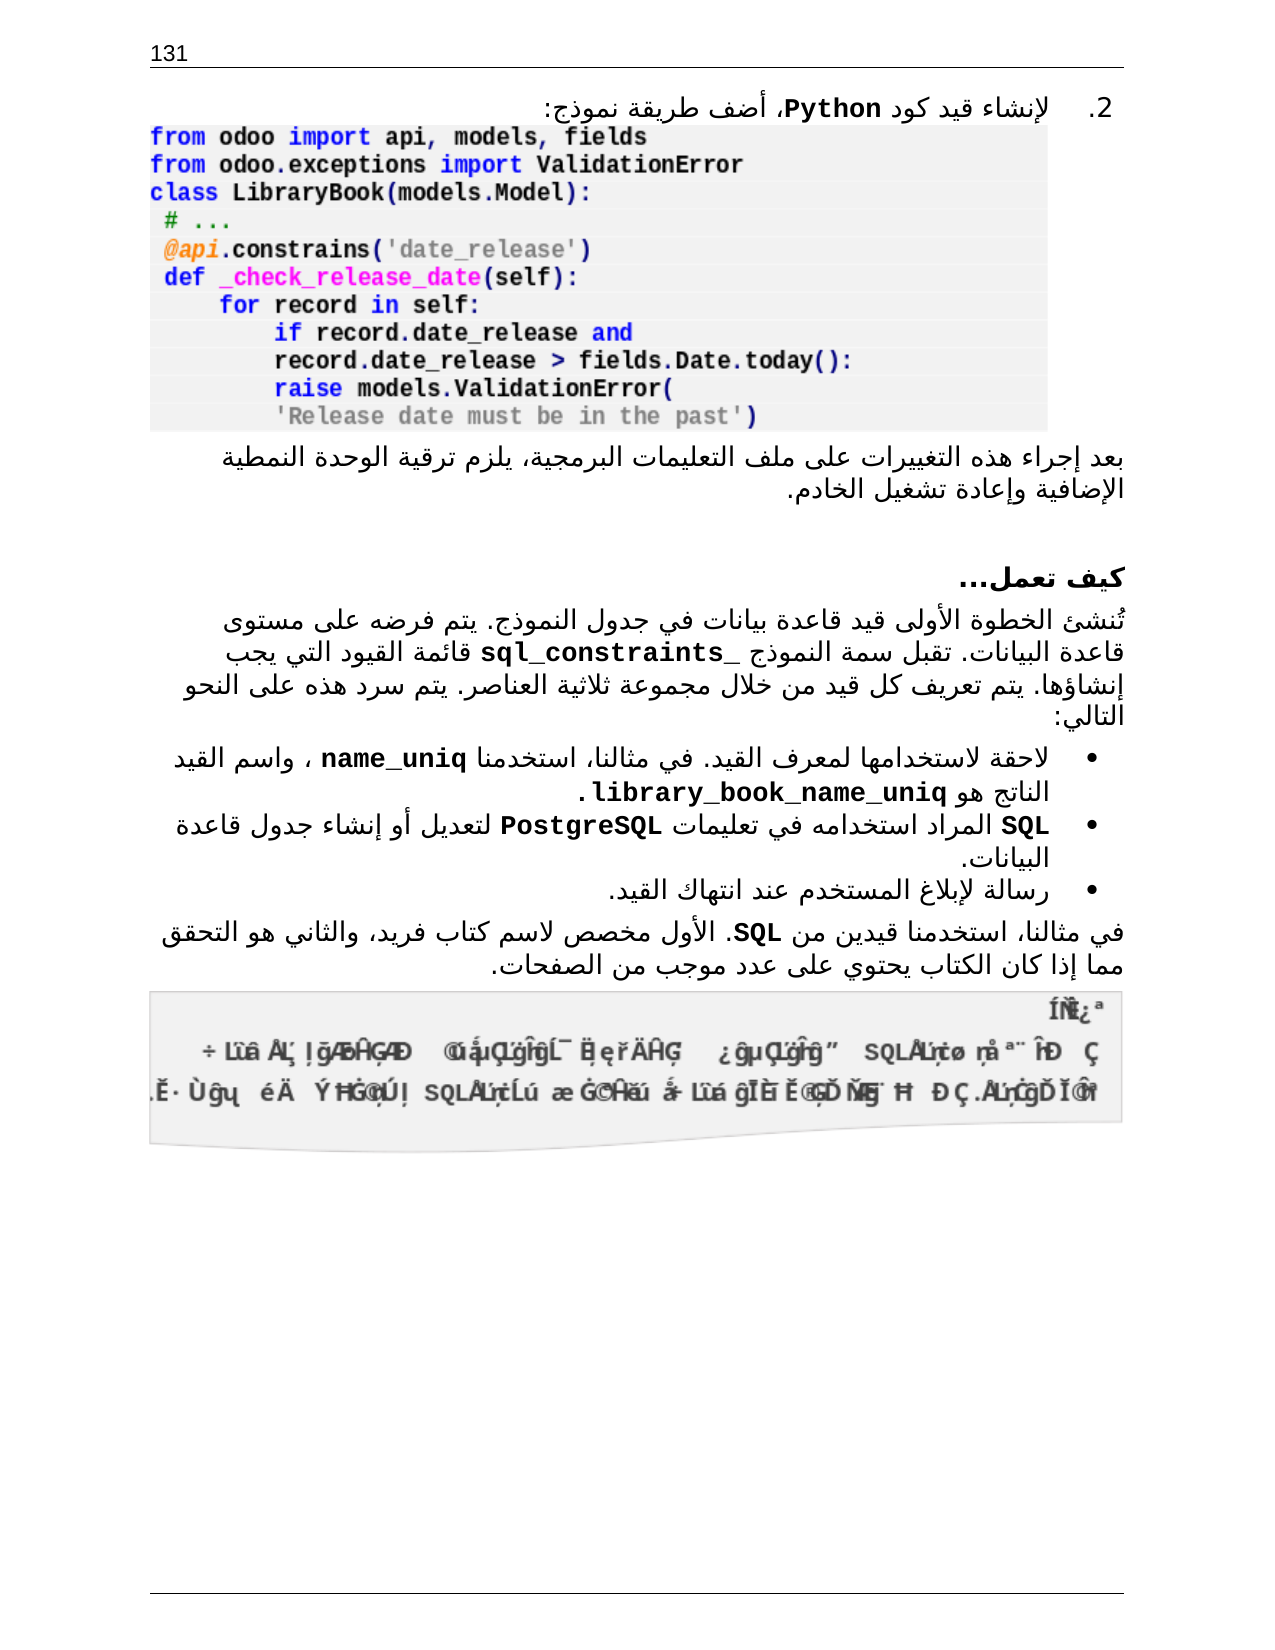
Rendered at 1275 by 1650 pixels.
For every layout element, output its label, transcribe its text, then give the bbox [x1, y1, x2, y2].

list لاحقة لاستخدامها لمعرف القيد. في مثالنا، استخدمنا name_uniq ، واسم القيد الناتج هو library_book_name_uniq. [150, 743, 1087, 809]
list SQL المراد استخدامه في تعليمات PostgreSQL لتعديل أو إنشاء جدول قاعدة البيانات. [150, 809, 1087, 874]
text تُنشئ الخطوة الأولى قيد قاعدة بيانات في جدول النموذج. يتم فرضه على مستوى قاعدة البيانات. تقبل سمة النموذج _sql_constraints قائمة القيود التي يجب إنشاؤها. يتم تعريف كل قيد من خلال مجموعة ثلاثية العناصر. يتم سرد هذه على النحو التالي: [150, 604, 1125, 732]
text في مثالنا، استخدمنا قيدين من SQL. الأول مخصص لاسم كتاب فريد، والثاني هو التحقق مما إذا كان الكتاب يحتوي على عدد موجب من الصفحات. [150, 916, 1125, 981]
text بعد إجراء هذه التغييرات على ملف التعليمات البرمجية، يلزم ترقية الوحدة النمطية الإضافية وإعادة تشغيل الخادم. [150, 442, 1125, 505]
text كيف تعمل... [150, 562, 1125, 594]
list لإنشاء قيد كود Python، أضف طريقة نموذج: [150, 92, 1087, 126]
list رسالة لإبلاغ المستخدم عند انتهاك القيد. [150, 874, 1087, 906]
